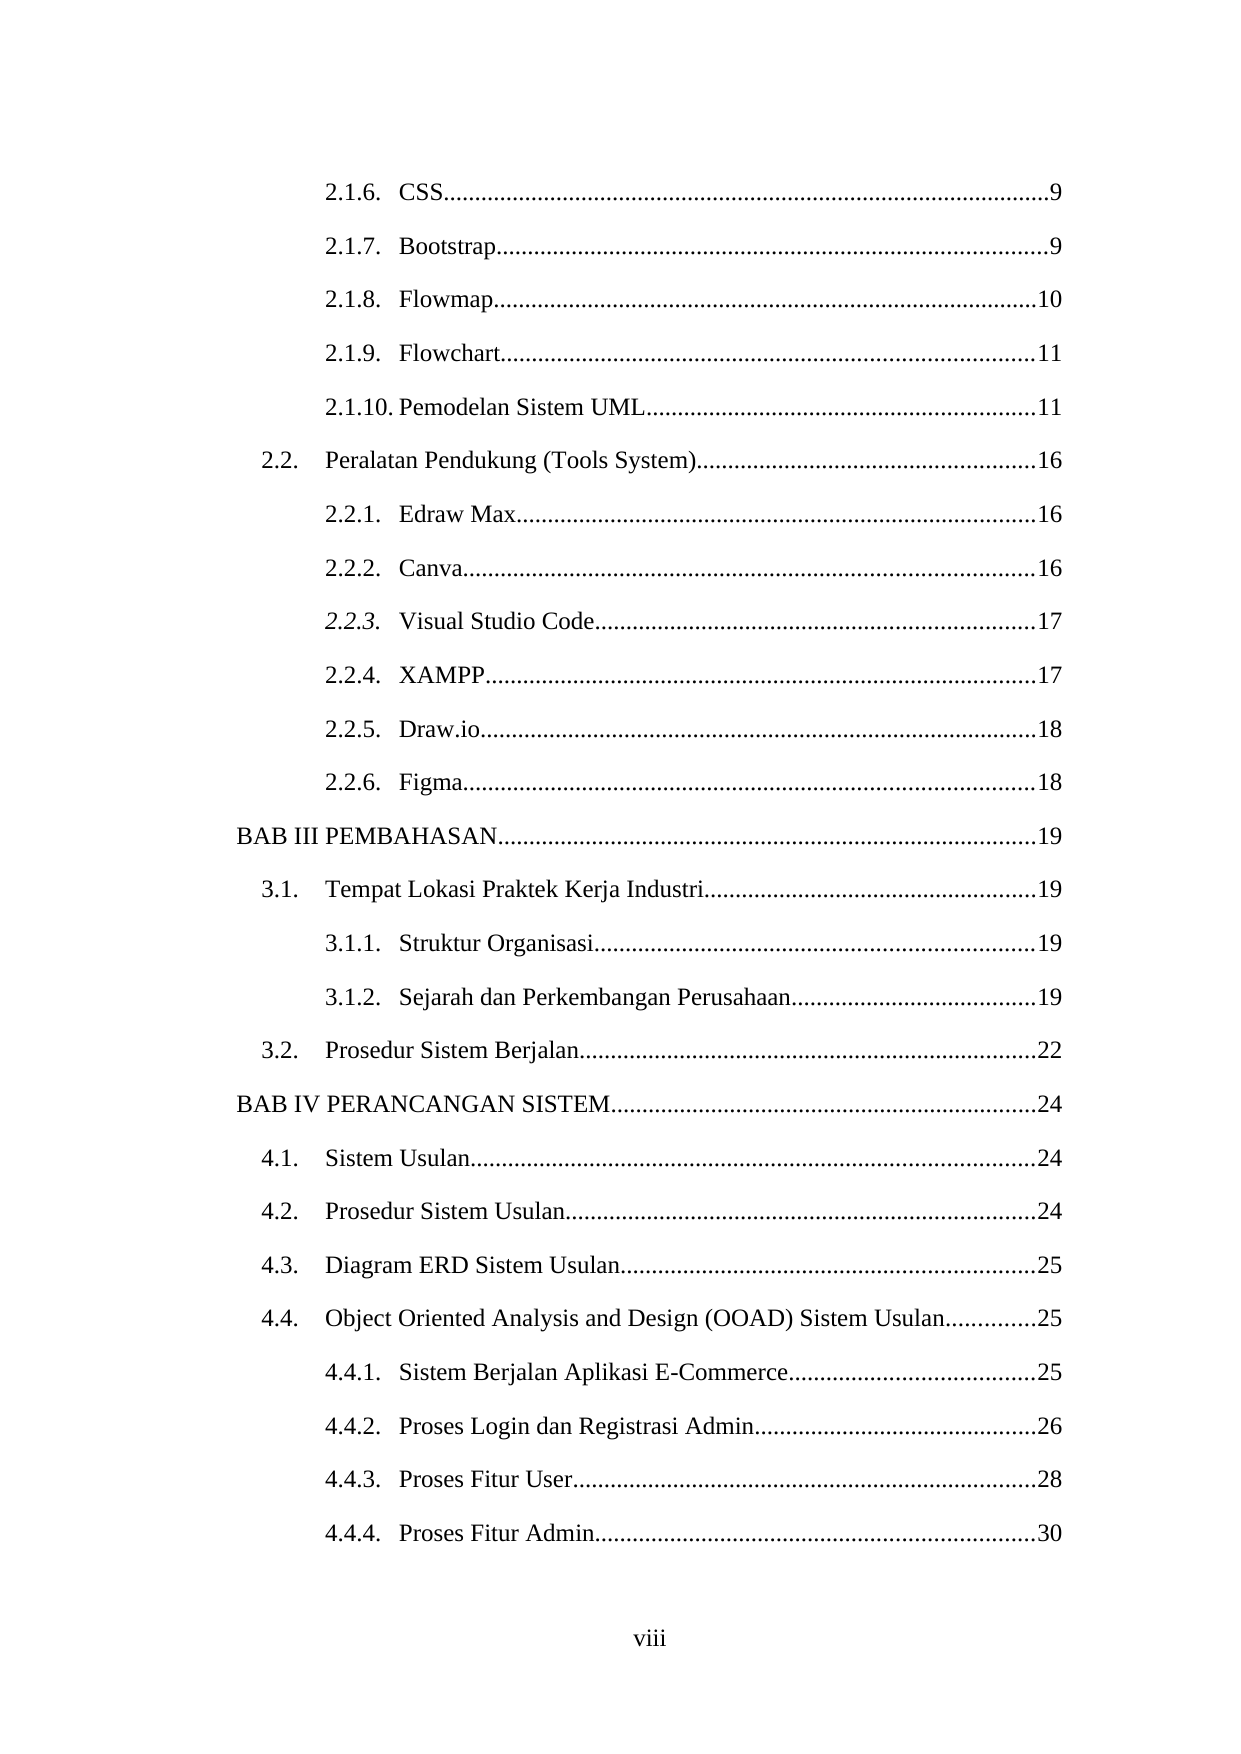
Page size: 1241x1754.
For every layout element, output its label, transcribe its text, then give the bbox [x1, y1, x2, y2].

text 4.3. Diagram ERD Sistem Usulan 25 [261, 1250, 1063, 1279]
text 4.2. Prosedur Sistem Usulan 24 [261, 1196, 1063, 1225]
text 4.4.4. Proses Fitur Admin 30 [325, 1518, 1063, 1547]
text 3.1. Tempat Lokasi Praktek Kerja Industri 19 [261, 874, 1063, 903]
text 2.1.8. Flowmap 10 [325, 284, 1063, 313]
text 4.4.2. Proses Login dan Registrasi Admin 26 [325, 1411, 1063, 1439]
text 2.1.6. CSS 9 [325, 177, 1063, 206]
text 4.1. Sistem Usulan 24 [261, 1143, 1063, 1171]
text 2.2.4. XAMPP 17 [325, 660, 1063, 689]
text 3.1.1. Struktur Organisasi 19 [325, 928, 1063, 957]
text 4.4.1. Sistem Berjalan Aplikasi E-Commerce 25 [325, 1357, 1063, 1386]
text BAB III PEMBAHASAN 19 [236, 821, 1063, 850]
text 2.1.7. Bootstrap 9 [325, 231, 1063, 259]
text 2.2.6. Figma 18 [325, 767, 1063, 796]
text 4.4. Object Oriented Analysis and Design (OOAD) Sistem Usulan 25 [261, 1303, 1063, 1332]
text 2.2.5. Draw.io 18 [325, 714, 1063, 742]
text 3.1.2. Sejarah dan Perkembangan Perusahaan 19 [325, 982, 1063, 1011]
text 2.2.2. Canva 16 [325, 553, 1063, 581]
text 2.2. Peralatan Pendukung (Tools System) 16 [261, 445, 1063, 474]
text 2.2.1. Edraw Max 16 [325, 499, 1063, 528]
text BAB IV PERANCANGAN SISTEM 24 [236, 1089, 1063, 1118]
text 2.1.9. Flowchart 11 [325, 338, 1063, 367]
text 4.4.3. Proses Fitur User 28 [325, 1464, 1063, 1493]
text 2.1.10. Pemodelan Sistem UML 11 [325, 392, 1063, 421]
text 3.2. Prosedur Sistem Berjalan 22 [261, 1035, 1063, 1064]
text 2.2.3. Visual Studio Code 17 [325, 606, 1063, 635]
